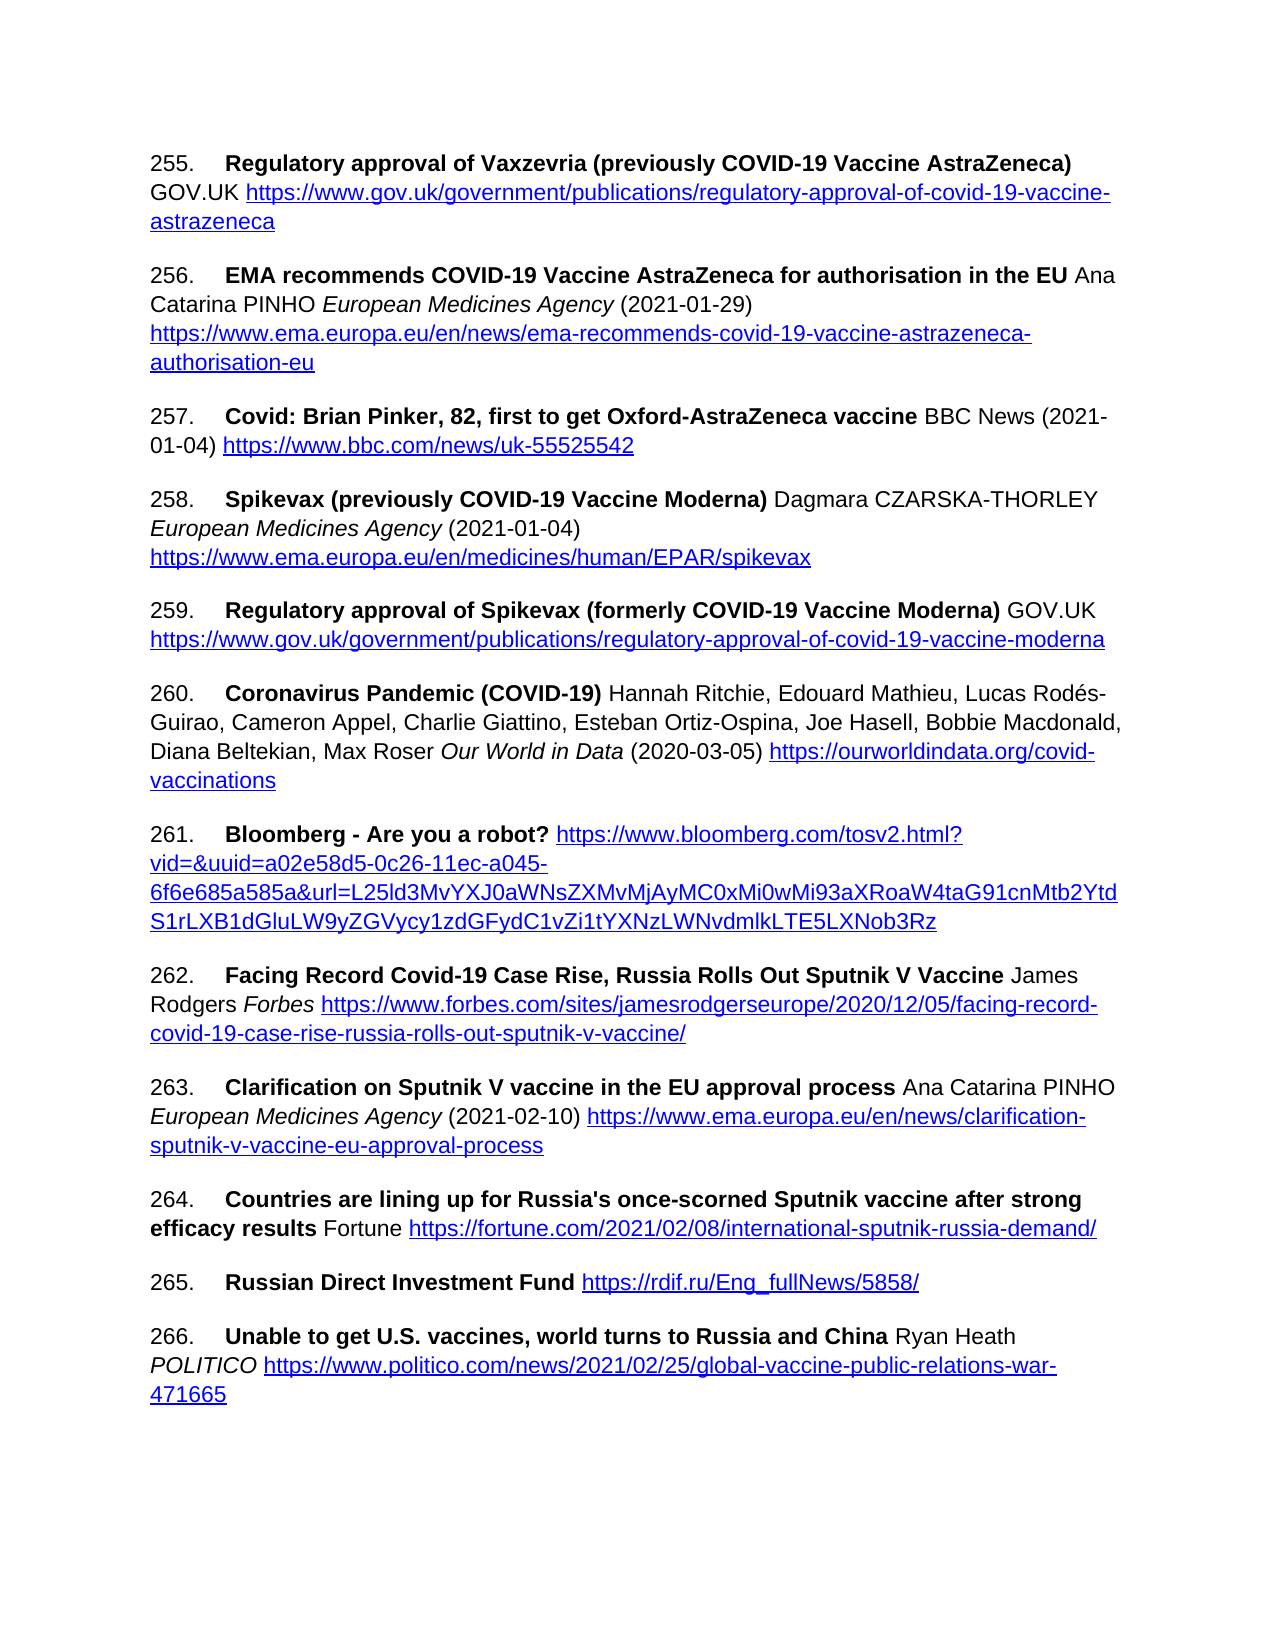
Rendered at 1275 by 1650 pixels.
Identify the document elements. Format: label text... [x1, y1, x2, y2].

text 258. Spikevax (previously COVID-19 Vaccine Moderna) Dagmara CZARSKA-THORLEY European Medicines Agency (2021-01-04) https://www.ema.europa.eu/en/medicines/human/EPAR/spikevax [150, 486, 1125, 570]
text 261. Bloomberg - Are you a robot? https://www.bloomberg.com/tosv2.html?vid=&uuid=a02e58d5-0c26-11ec-a045-6f6e685a585a&url=L25ld3MvYXJ0aWNsZXMvMjAyMC0xMi0wMi93aXRoaW4taG91cnMtb2YtdS1rLXB1dGluLW9yZGVycy1zdGFydC1vZi1tYXNzLWNvdmlkLTE5LXNob3Rz [150, 821, 1125, 934]
text 257. Covid: Brian Pinker, 82, first to get Oxford-AstraZeneca vaccine BBC News (2021-01-04) https://www.bbc.com/news/uk-55525542 [150, 403, 1125, 458]
text 256. EMA recommends COVID-19 Vaccine AstraZeneca for authorisation in the EU Ana Catarina PINHO European Medicines Agency (2021-01-29) https://www.ema.europa.eu/en/news/ema-recommends-covid-19-vaccine-astrazeneca-authorisation-eu [150, 262, 1125, 375]
text 264. Countries are lining up for Russia's once-scorned Sputnik vaccine after strong efficacy results Fortune https://fortune.com/2021/02/08/international-sputnik-russia-demand/ [150, 1186, 1125, 1241]
text 265. Russian Direct Investment Fund https://rdif.ru/Eng_fullNews/5858/ [150, 1269, 1125, 1295]
text 263. Clarification on Sputnik V vaccine in the EU approval process Ana Catarina PINHO European Medicines Agency (2021-02-10) https://www.ema.europa.eu/en/news/clarification-sputnik-v-vaccine-eu-approval-process [150, 1074, 1125, 1158]
text 260. Coronavirus Pandemic (COVID-19) Hannah Ritchie, Edouard Mathieu, Lucas Rodés-Guirao, Cameron Appel, Charlie Giattino, Esteban Ortiz-Ospina, Joe Hasell, Bobbie Macdonald, Diana Beltekian, Max Roser Our World in Data (2020-03-05) https://ourworldindata.org/covid-vaccinations [150, 680, 1125, 794]
text 259. Regulatory approval of Spikevax (formerly COVID-19 Vaccine Moderna) GOV.UK https://www.gov.uk/government/publications/regulatory-approval-of-covid-19-vaccine-moderna [150, 597, 1125, 653]
text 266. Unable to get U.S. vaccines, world turns to Russia and China Ryan Heath POLITICO https://www.politico.com/news/2021/02/25/global-vaccine-public-relations-war-471665 [150, 1323, 1125, 1407]
text 262. Facing Record Covid-19 Case Rise, Russia Rolls Out Sputnik V Vaccine James Rodgers Forbes https://www.forbes.com/sites/jamesrodgerseurope/2020/12/05/facing-record-covid-19-case-rise-russia-rolls-out-sputnik-v-vaccine/ [150, 962, 1125, 1046]
text 255. Regulatory approval of Vaxzevria (previously COVID-19 Vaccine AstraZeneca) GOV.UK https://www.gov.uk/government/publications/regulatory-approval-of-covid-19-vaccine-astrazeneca [150, 150, 1125, 234]
